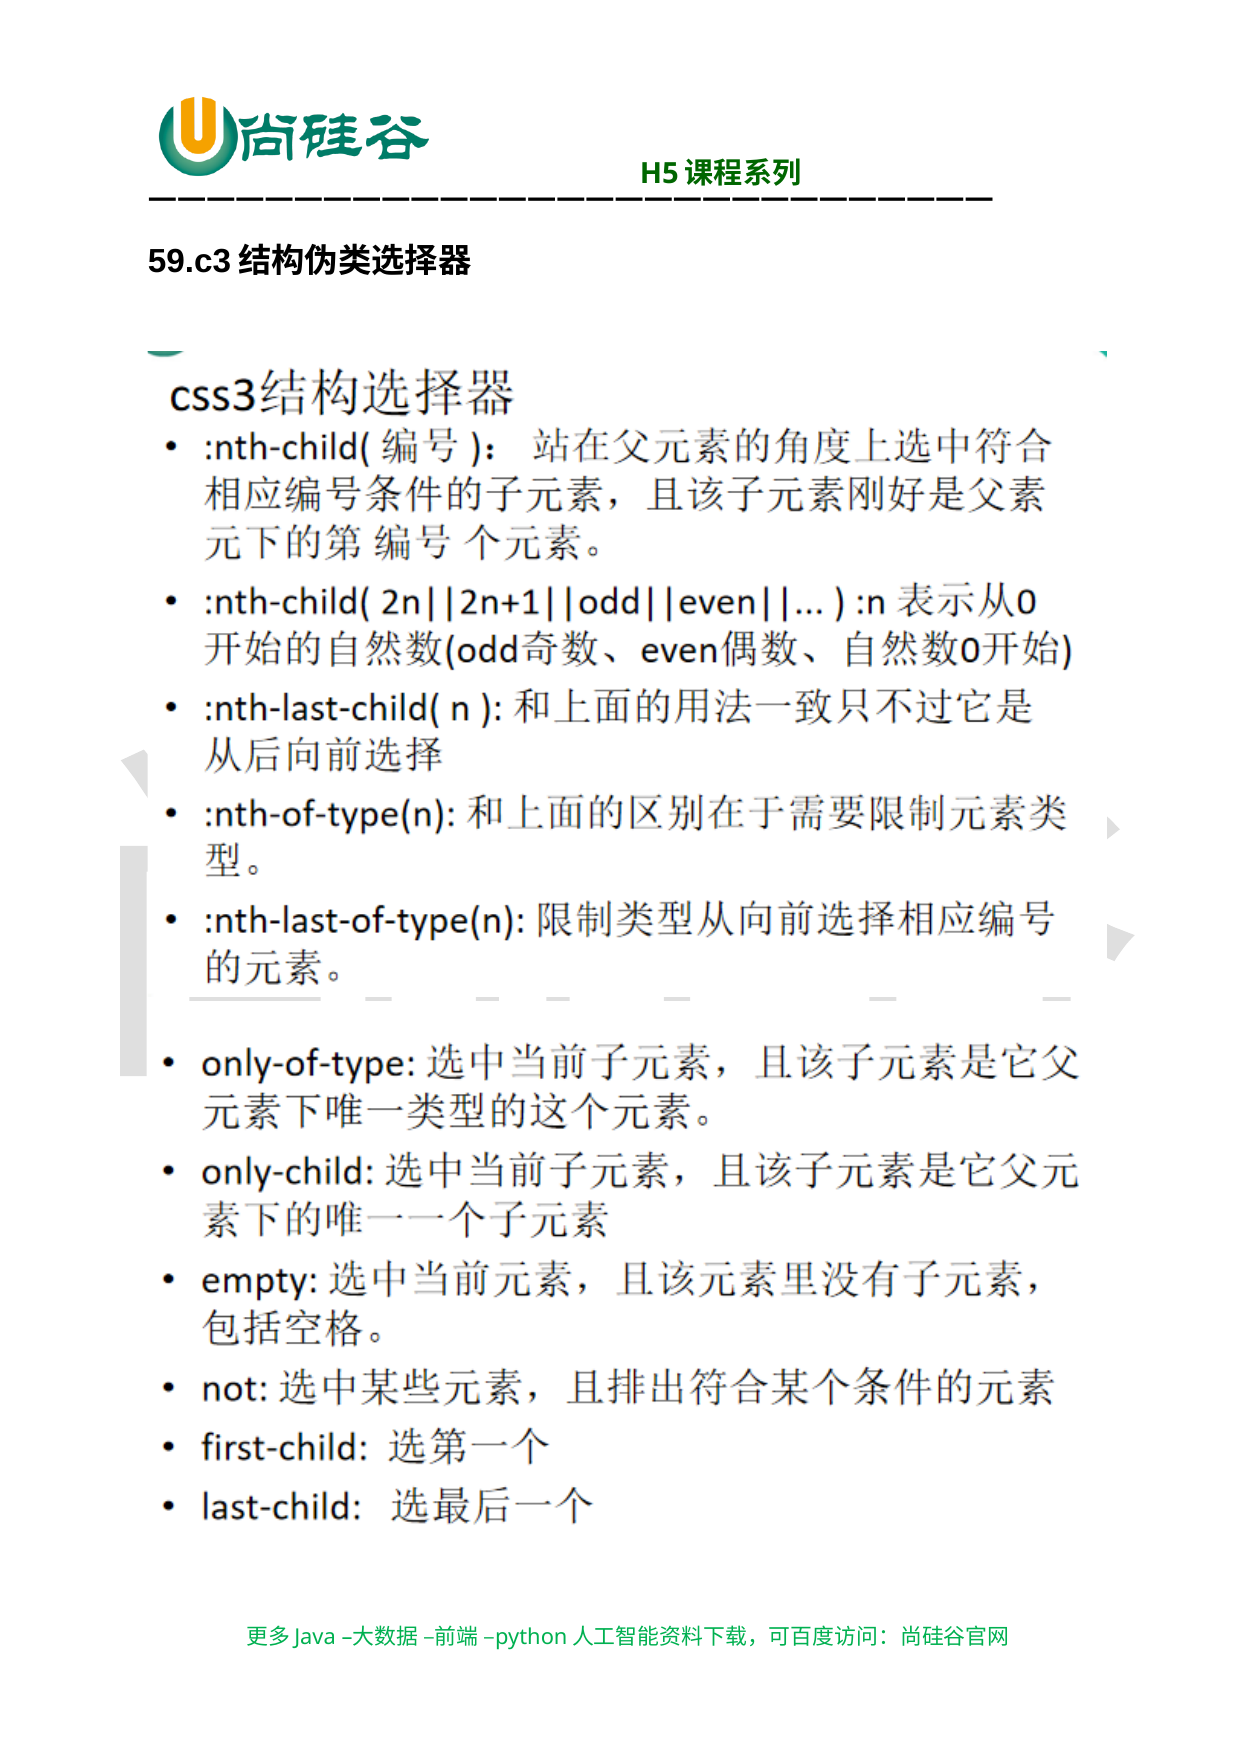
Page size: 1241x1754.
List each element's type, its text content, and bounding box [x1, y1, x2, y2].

picture [147, 88, 436, 184]
picture [147, 1001, 1107, 1564]
picture [147, 351, 1107, 997]
subtitle 59.c3结构伪类选择器 [148, 225, 1107, 290]
